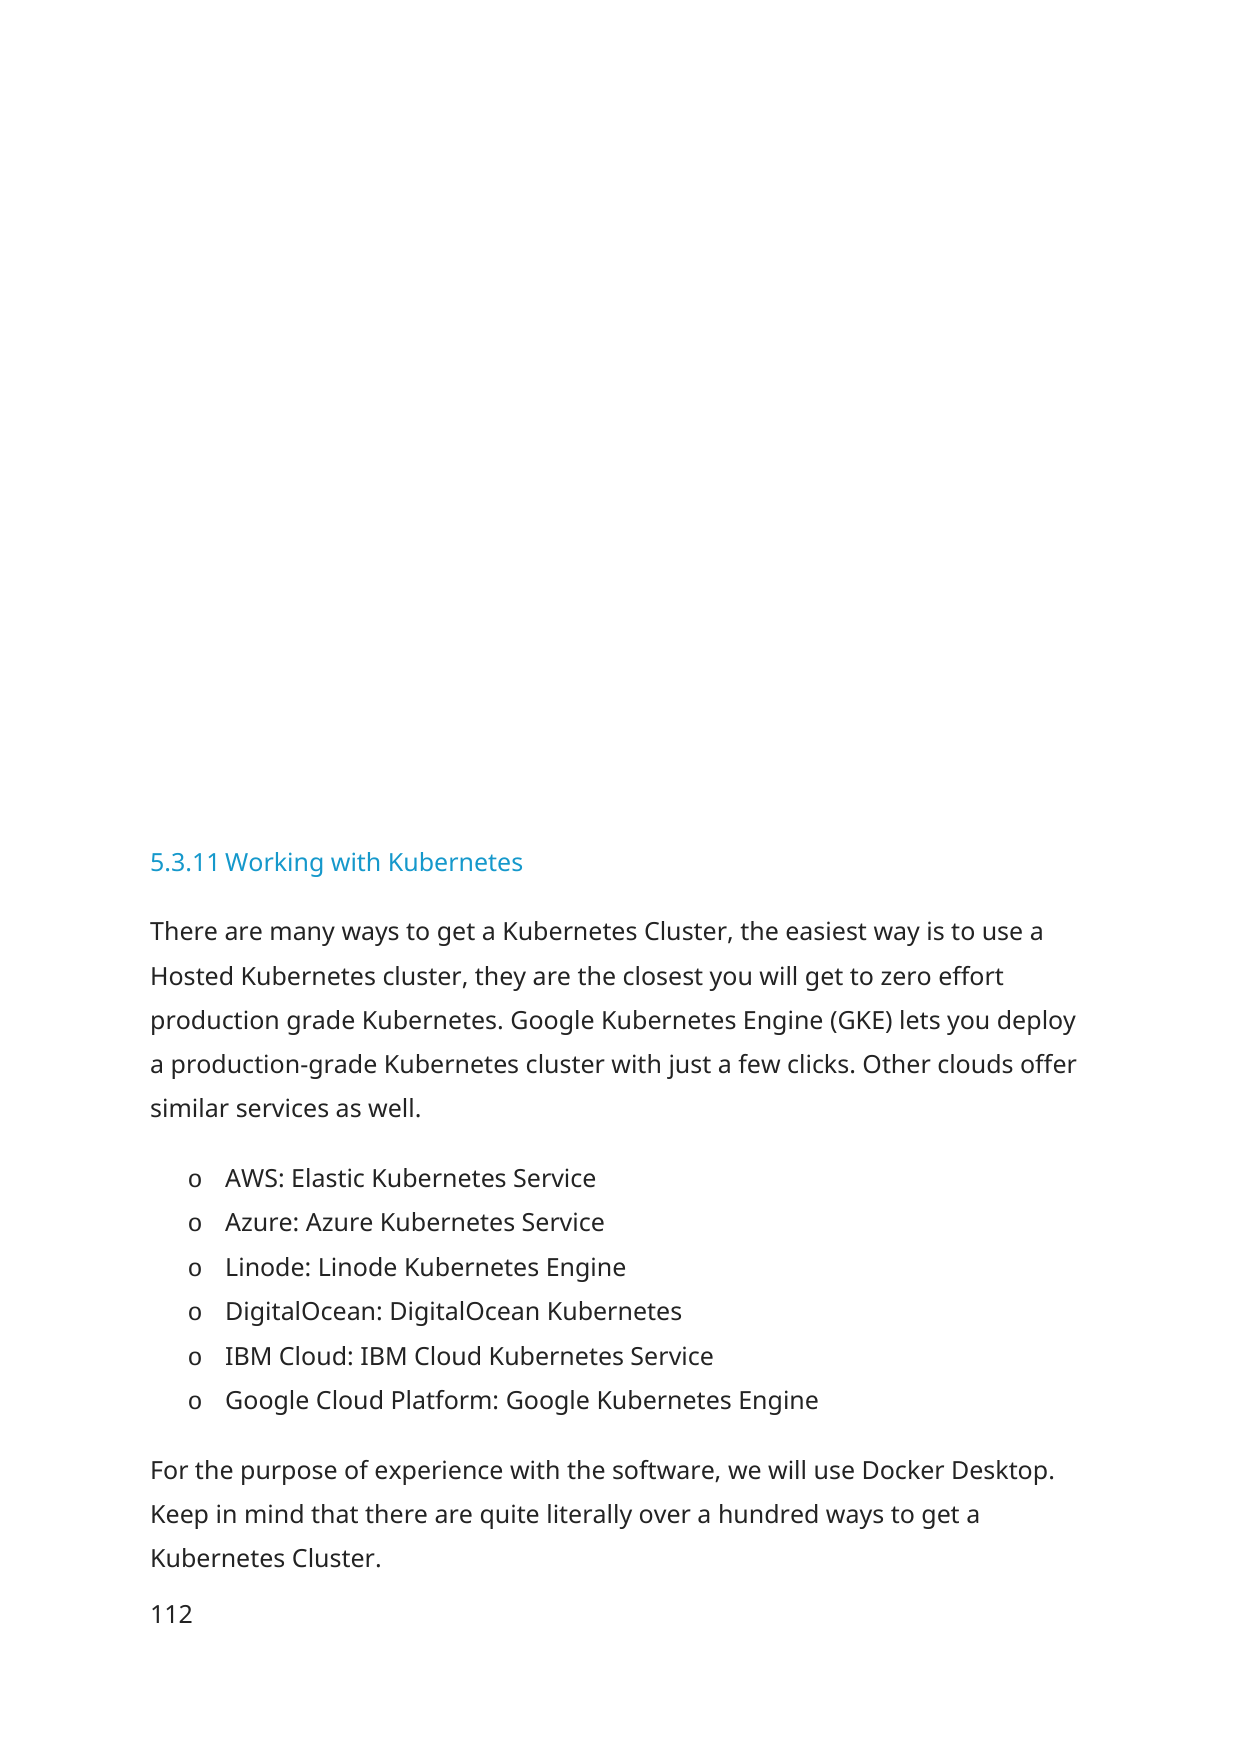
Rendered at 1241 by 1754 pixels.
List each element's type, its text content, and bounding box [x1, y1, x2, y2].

list Azure: Azure Kubernetes Service [187, 1205, 1090, 1239]
text For the purpose of experience with the software, we will use Docker Desktop. Keep in mind that there are quite literally over a hundred ways to get a Kubernetes Cluster. [150, 1452, 1090, 1575]
list DigitalOcean: DigitalOcean Kubernetes [187, 1294, 1090, 1328]
list Google Cloud Platform: Google Kubernetes Engine [187, 1383, 1090, 1417]
list IBM Cloud: IBM Cloud Kubernetes Service [187, 1338, 1090, 1373]
list AWS: Elastic Kubernetes Service [187, 1160, 1090, 1195]
list Linode: Linode Kubernetes Engine [187, 1249, 1090, 1284]
text There are many ways to get a Kubernetes Cluster, the easiest way is to use a Hosted Kubernetes cluster, they are the closest you will get to zero effort production grade Kubernetes. Google Kubernetes Engine (GKE) lets you deploy a production-grade Kubernetes cluster with just a few clicks. Other clouds offer similar services as well. [150, 914, 1090, 1125]
subtitle Working with Kubernetes [150, 845, 1090, 879]
